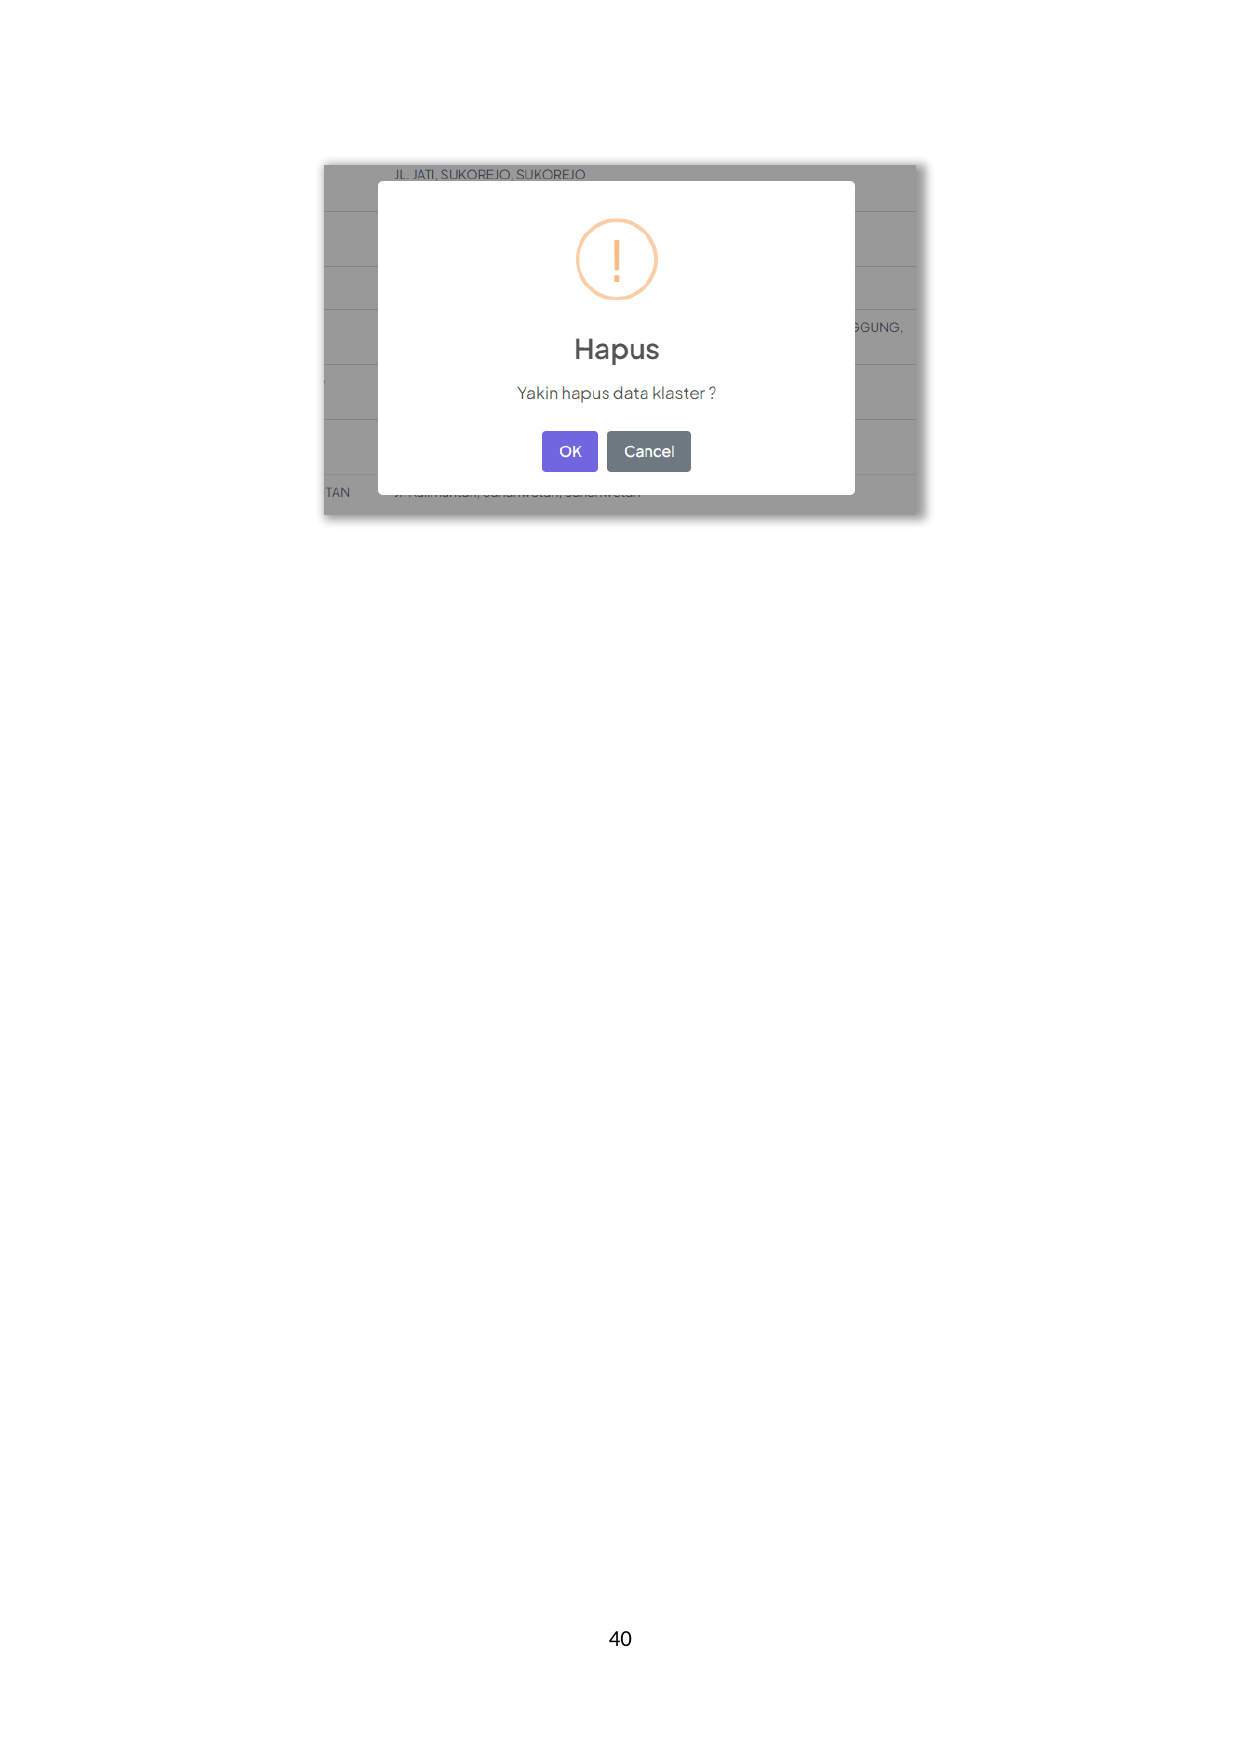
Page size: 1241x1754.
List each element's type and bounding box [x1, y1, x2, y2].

picture [324, 165, 916, 515]
